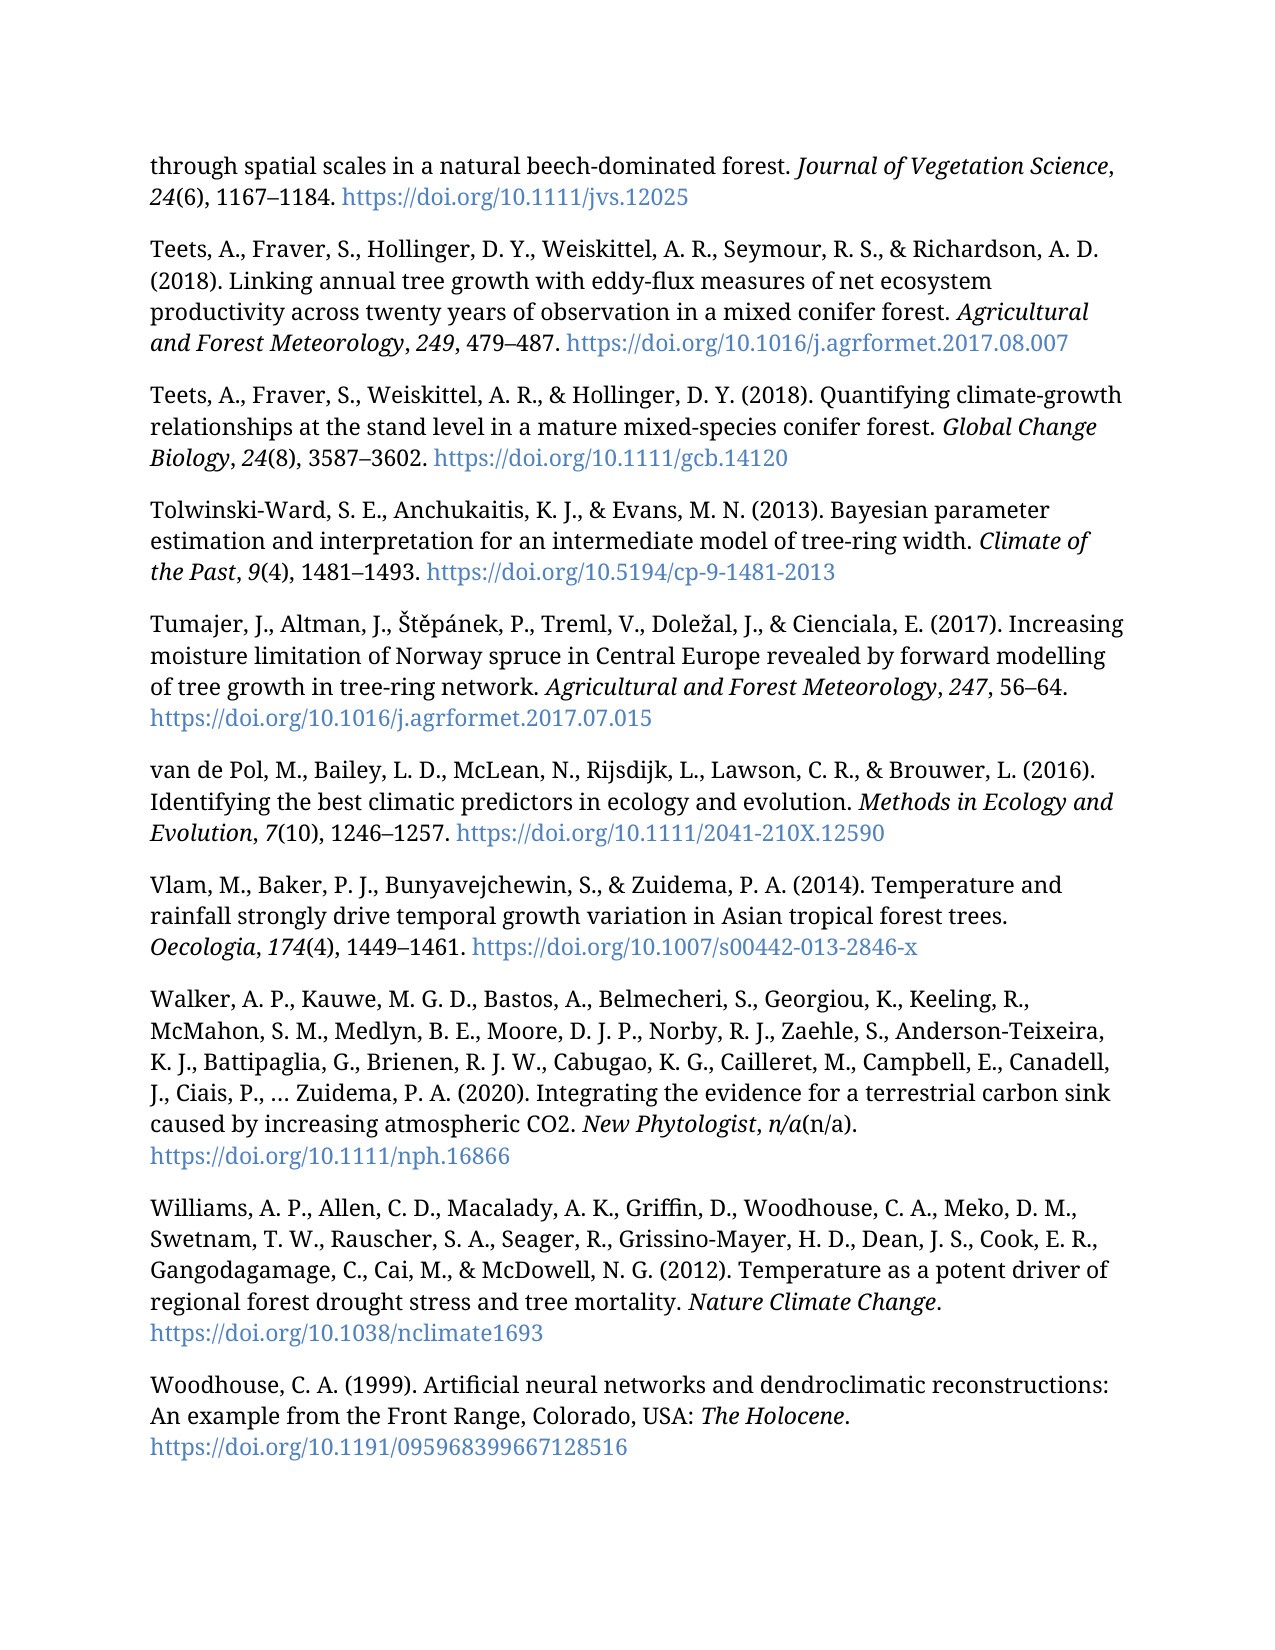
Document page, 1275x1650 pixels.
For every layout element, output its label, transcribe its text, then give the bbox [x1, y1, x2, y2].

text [150, 150, 1125, 212]
text van de Pol, M., Bailey, L. D., McLean, N., Rijsdijk, L., Lawson, C. R., & Brouwer, L. (2016). Identifying the best climatic predictors in ecology and evolution. Methods in Ecology and Evolution, 7(10), 1246–1257. https://doi.org/10.1111/2041-210X.12590 [150, 754, 1125, 848]
text Woodhouse, C. A. (1999). Artificial neural networks and dendroclimatic reconstructions: An example from the Front Range, Colorado, USA: The Holocene. https://doi.org/10.1191/095968399667128516 [150, 1369, 1125, 1462]
text Walker, A. P., Kauwe, M. G. D., Bastos, A., Belmecheri, S., Georgiou, K., Keeling, R., McMahon, S. M., Medlyn, B. E., Moore, D. J. P., Norby, R. J., Zaehle, S., Anderson-Teixeira, K. J., Battipaglia, G., Brienen, R. J. W., Cabugao, K. G., Cailleret, M., Campbell, E., Canadell, J., Ciais, P., … Zuidema, P. A. (2020). Integrating the evidence for a terrestrial carbon sink caused by increasing atmospheric CO2. New Phytologist, n/a(n/a). https://doi.org/10.1111/nph.16866 [150, 983, 1125, 1171]
text Teets, A., Fraver, S., Weiskittel, A. R., & Hollinger, D. Y. (2018). Quantifying climate-growth relationships at the stand level in a mature mixed-species conifer forest. Global Change Biology, 24(8), 3587–3602. https://doi.org/10.1111/gcb.14120 [150, 379, 1125, 473]
text Vlam, M., Baker, P. J., Bunyavejchewin, S., & Zuidema, P. A. (2014). Temperature and rainfall strongly drive temporal growth variation in Asian tropical forest trees. Oecologia, 174(4), 1449–1461. https://doi.org/10.1007/s00442-013-2846-x [150, 869, 1125, 962]
text Williams, A. P., Allen, C. D., Macalady, A. K., Griffin, D., Woodhouse, C. A., Meko, D. M., Swetnam, T. W., Rauscher, S. A., Seager, R., Grissino-Mayer, H. D., Dean, J. S., Cook, E. R., Gangodagamage, C., Cai, M., & McDowell, N. G. (2012). Temperature as a potent driver of regional forest drought stress and tree mortality. Nature Climate Change. https://doi.org/10.1038/nclimate1693 [150, 1192, 1125, 1348]
text Tolwinski-Ward, S. E., Anchukaitis, K. J., & Evans, M. N. (2013). Bayesian parameter estimation and interpretation for an intermediate model of tree-ring width. Climate of the Past, 9(4), 1481–1493. https://doi.org/10.5194/cp-9-1481-2013 [150, 494, 1125, 587]
text Tumajer, J., Altman, J., Štěpánek, P., Treml, V., Doležal, J., & Cienciala, E. (2017). Increasing moisture limitation of Norway spruce in Central Europe revealed by forward modelling of tree growth in tree-ring network. Agricultural and Forest Meteorology, 247, 56–64. https://doi.org/10.1016/j.agrformet.2017.07.015 [150, 608, 1125, 733]
text Teets, A., Fraver, S., Hollinger, D. Y., Weiskittel, A. R., Seymour, R. S., & Richardson, A. D. (2018). Linking annual tree growth with eddy-flux measures of net ecosystem productivity across twenty years of observation in a mixed conifer forest. Agricultural and Forest Meteorology, 249, 479–487. https://doi.org/10.1016/j.agrformet.2017.08.007 [150, 233, 1125, 358]
